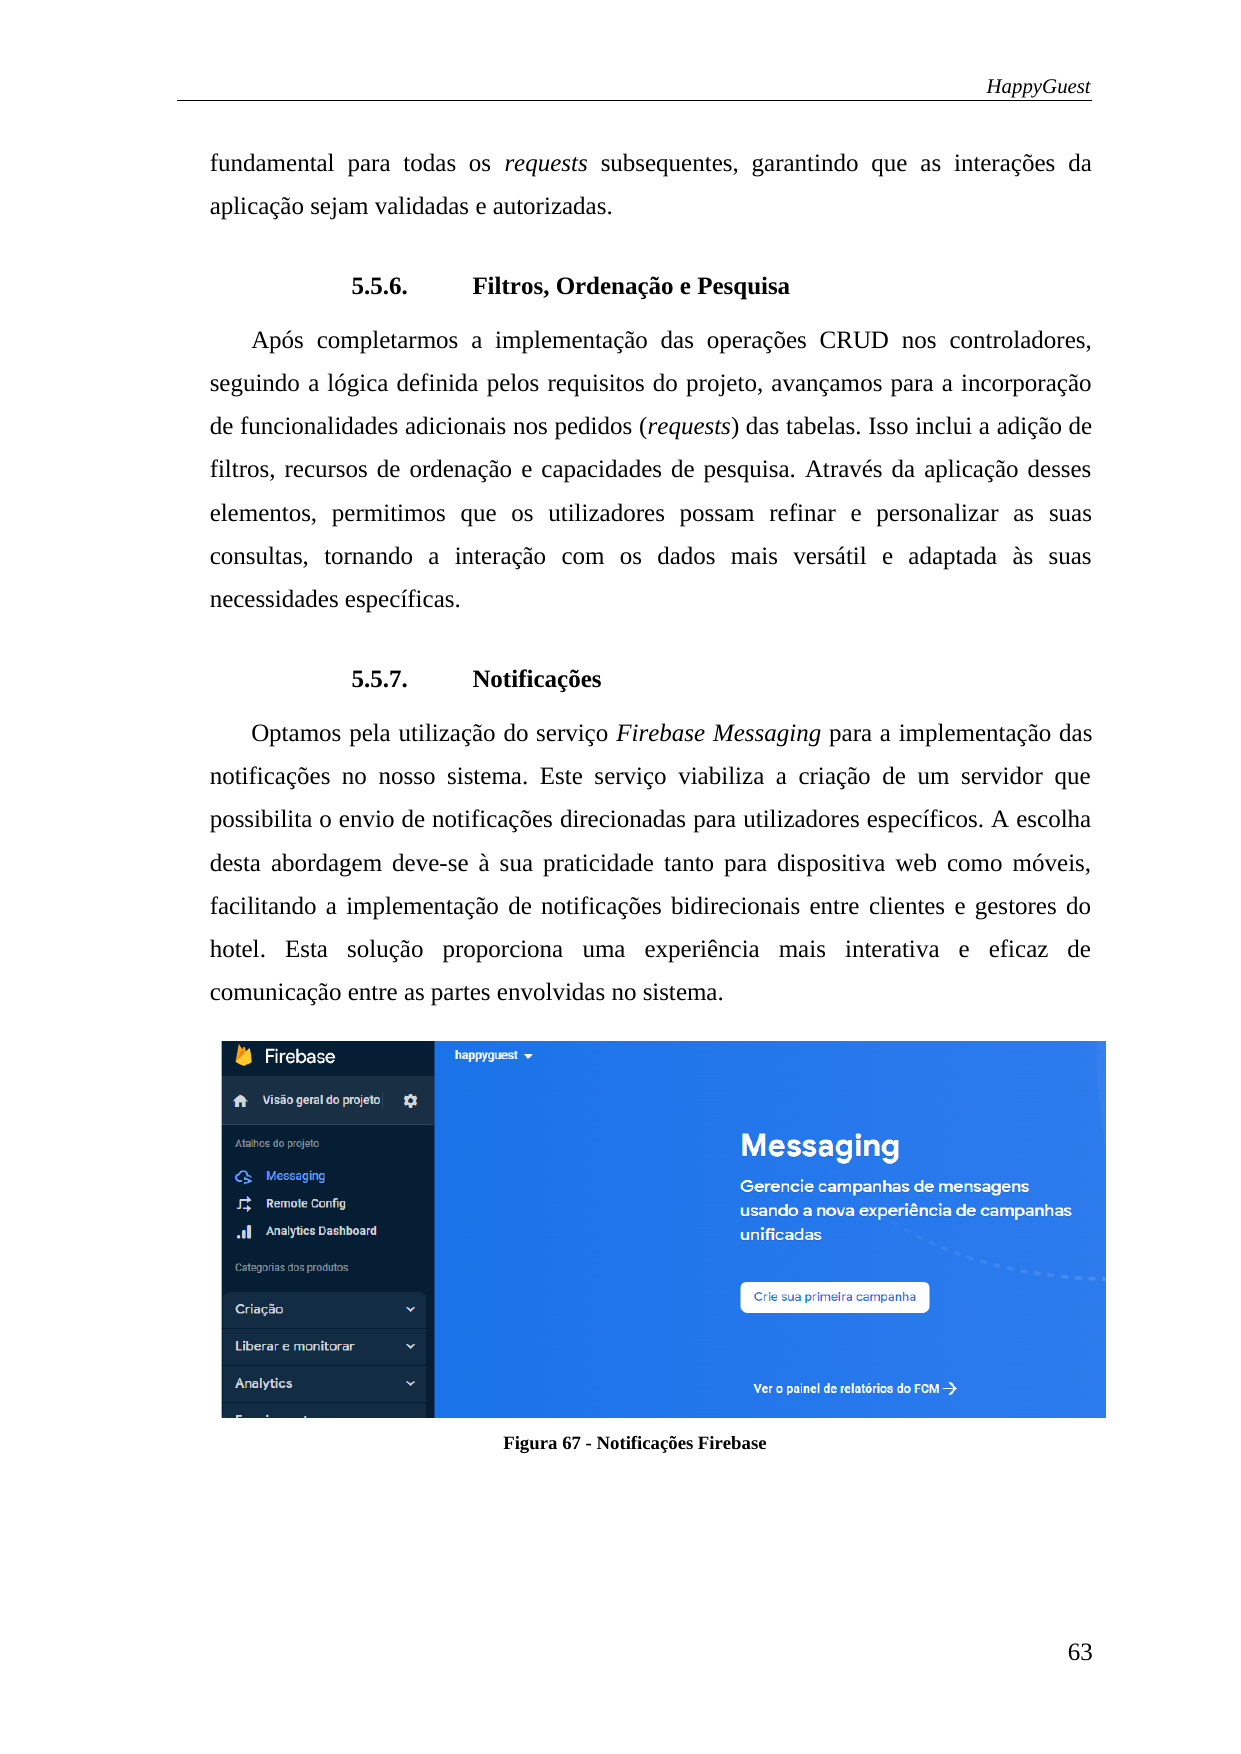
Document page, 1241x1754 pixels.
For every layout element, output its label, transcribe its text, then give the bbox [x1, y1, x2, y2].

text Optamos pela utilização do serviço Firebase Messaging para a implementação das notificações no nosso sistema. Este serviço viabiliza a criação de um servidor que possibilita o envio de notificações direcionadas para utilizadores específicos. A escolha desta abordagem deve-se à sua praticidade tanto para dispositiva web como móveis, facilitando a implementação de notificações bidirecionais entre clientes e gestores do hotel. Esta solução proporciona uma experiência mais interativa e eficaz de comunicação entre as partes envolvidas no sistema. [209, 718, 1092, 1006]
text Figura 67 - Notificações Firebase [177, 1432, 1092, 1454]
subtitle Filtros, Ordenação e Pesquisa [310, 271, 1092, 300]
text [209, 148, 1092, 219]
text Após completarmos a implementação das operações CRUD nos controladores, seguindo a lógica definida pelos requisitos do projeto, avançamos para a incorporação de funcionalidades adicionais nos pedidos (requests) das tabelas. Isso inclui a adição de filtros, recursos de ordenação e capacidades de pesquisa. Através da aplicação desses elementos, permitimos que os utilizadores possam refinar e personalizar as suas consultas, tornando a interação com os dados mais versátil e adaptada às suas necessidades específicas. [209, 325, 1092, 613]
picture [221, 1041, 1106, 1418]
subtitle Notificações [310, 664, 1092, 693]
